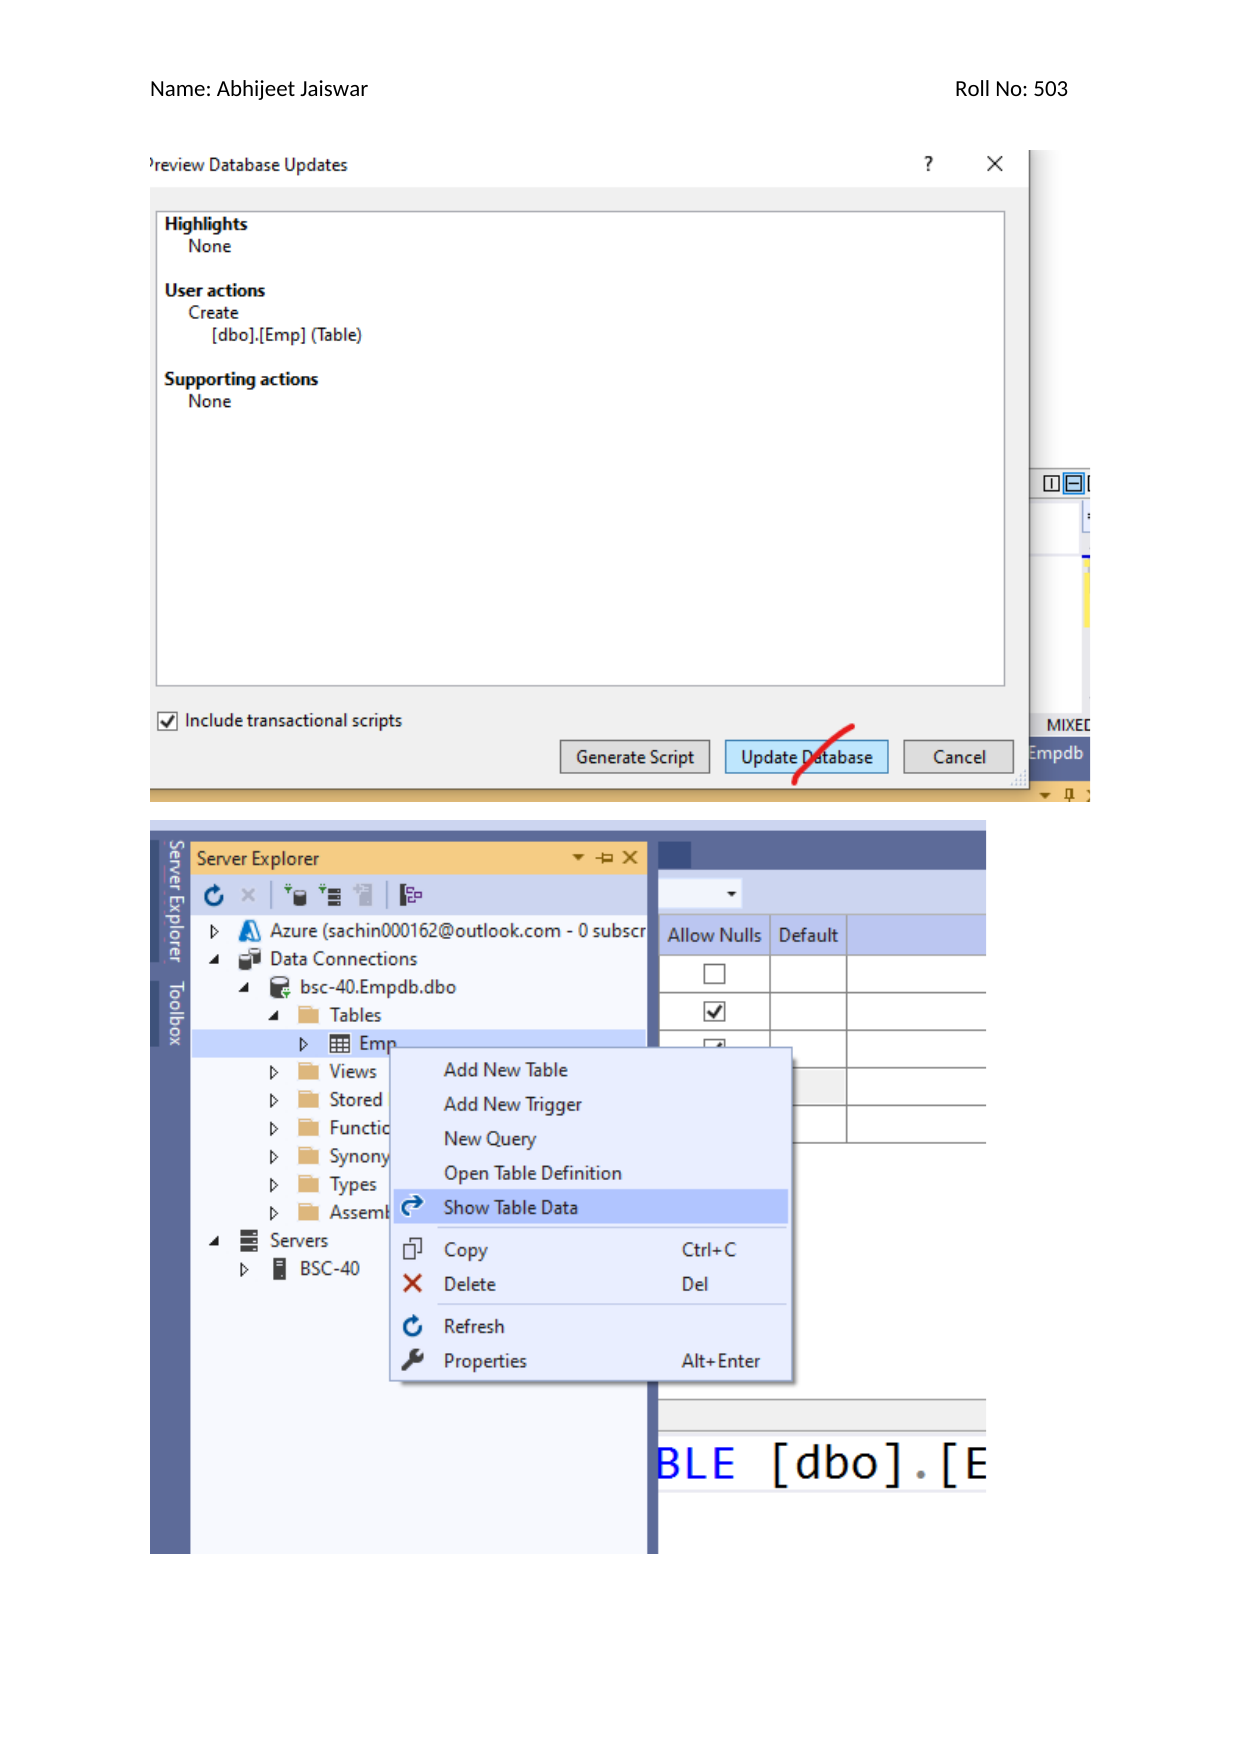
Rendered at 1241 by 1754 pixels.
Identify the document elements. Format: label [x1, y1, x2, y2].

picture [150, 150, 1091, 802]
picture [150, 820, 987, 1554]
